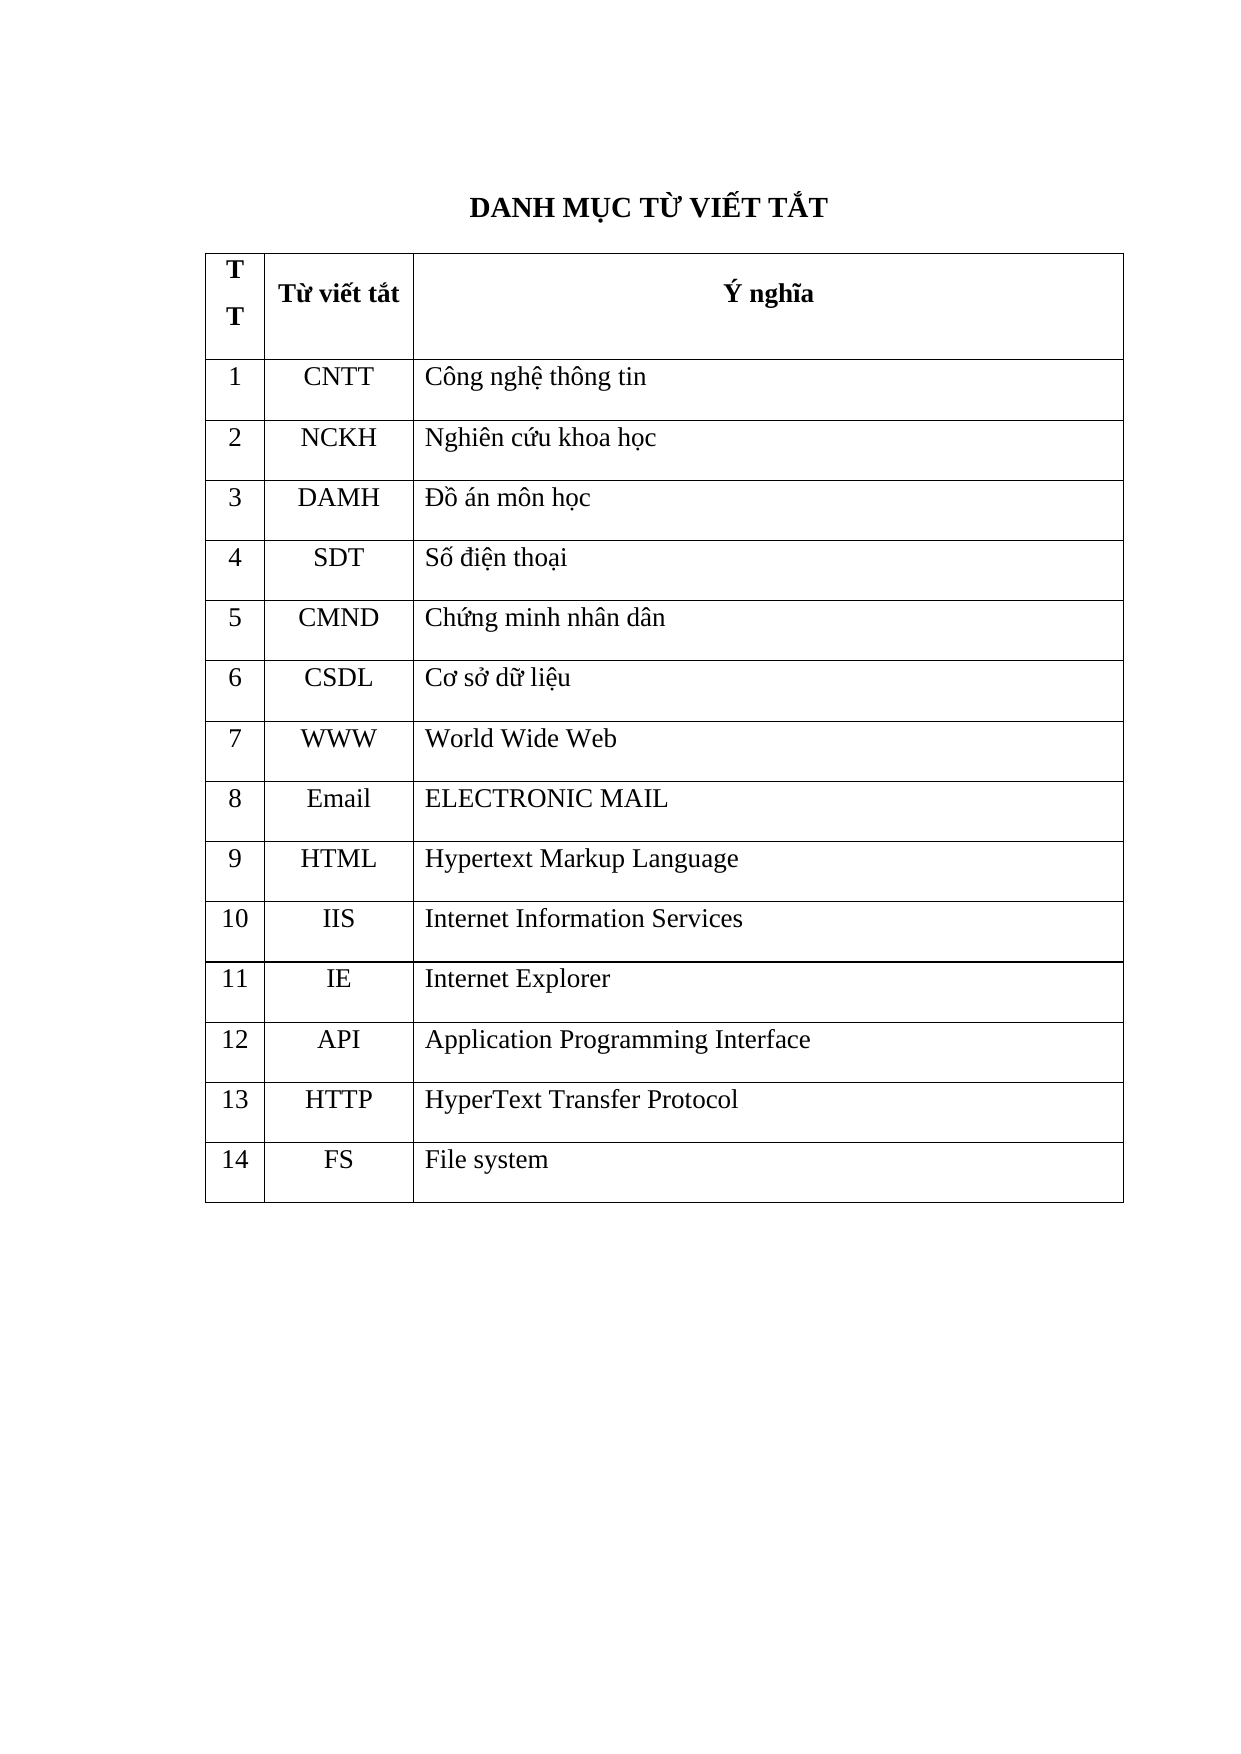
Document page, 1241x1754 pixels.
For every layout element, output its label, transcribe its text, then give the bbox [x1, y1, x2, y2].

table_cell 8 [206, 782, 264, 841]
table_cell FS [265, 1143, 413, 1202]
table_cell 12 [206, 1023, 264, 1082]
table_cell Cơ sở dữ liệu [414, 661, 1123, 721]
table_cell Chứng minh nhân dân [414, 601, 1123, 660]
table_cell 14 [206, 1143, 264, 1202]
table_cell 5 [206, 601, 264, 660]
table_cell 3 [206, 481, 264, 540]
table_cell 6 [206, 661, 264, 721]
table_cell 4 [206, 541, 264, 600]
table_cell Công nghệ thông tin [414, 360, 1123, 419]
table_cell 9 [206, 842, 264, 901]
table_cell 7 [206, 722, 264, 781]
table_cell NCKH [265, 421, 413, 480]
table_header Ý nghĩa [414, 254, 1123, 359]
table_cell CMND [265, 601, 413, 660]
table_cell IE [265, 963, 413, 1022]
table_cell SDT [265, 541, 413, 600]
table_cell WWW [265, 722, 413, 781]
table_cell CSDL [265, 661, 413, 721]
table_cell API [265, 1023, 413, 1082]
table_cell 11 [206, 963, 264, 1022]
table_cell Đồ án môn học [414, 481, 1123, 540]
table_cell DAMH [265, 481, 413, 540]
table_cell File system [414, 1143, 1123, 1202]
table_cell Application Programming Interface [414, 1023, 1123, 1082]
table_cell Số điện thoại [414, 541, 1123, 600]
table_cell CNTT [265, 360, 413, 419]
table_cell HTML [265, 842, 413, 901]
table_cell 10 [206, 902, 264, 961]
table_cell 13 [206, 1083, 264, 1142]
table_cell Internet Explorer [414, 963, 1123, 1022]
subtitle DANH MỤC TỪ VIẾT TẮT [469, 190, 1122, 223]
table_cell Email [265, 782, 413, 841]
table_cell HTTP [265, 1083, 413, 1142]
table_header Từ viết tắt [265, 254, 413, 359]
table_cell 2 [206, 421, 264, 480]
table_cell IIS [265, 902, 413, 961]
table_header TT [206, 254, 264, 359]
table_cell ELECTRONIC MAIL [414, 782, 1123, 841]
table_cell HyperText Transfer Protocol [414, 1083, 1123, 1142]
table_cell World Wide Web [414, 722, 1123, 781]
table_cell Nghiên cứu khoa học [414, 421, 1123, 480]
table_cell Hypertext Markup Language [414, 842, 1123, 901]
table_cell 1 [206, 360, 264, 419]
table_cell Internet Information Services [414, 902, 1123, 961]
